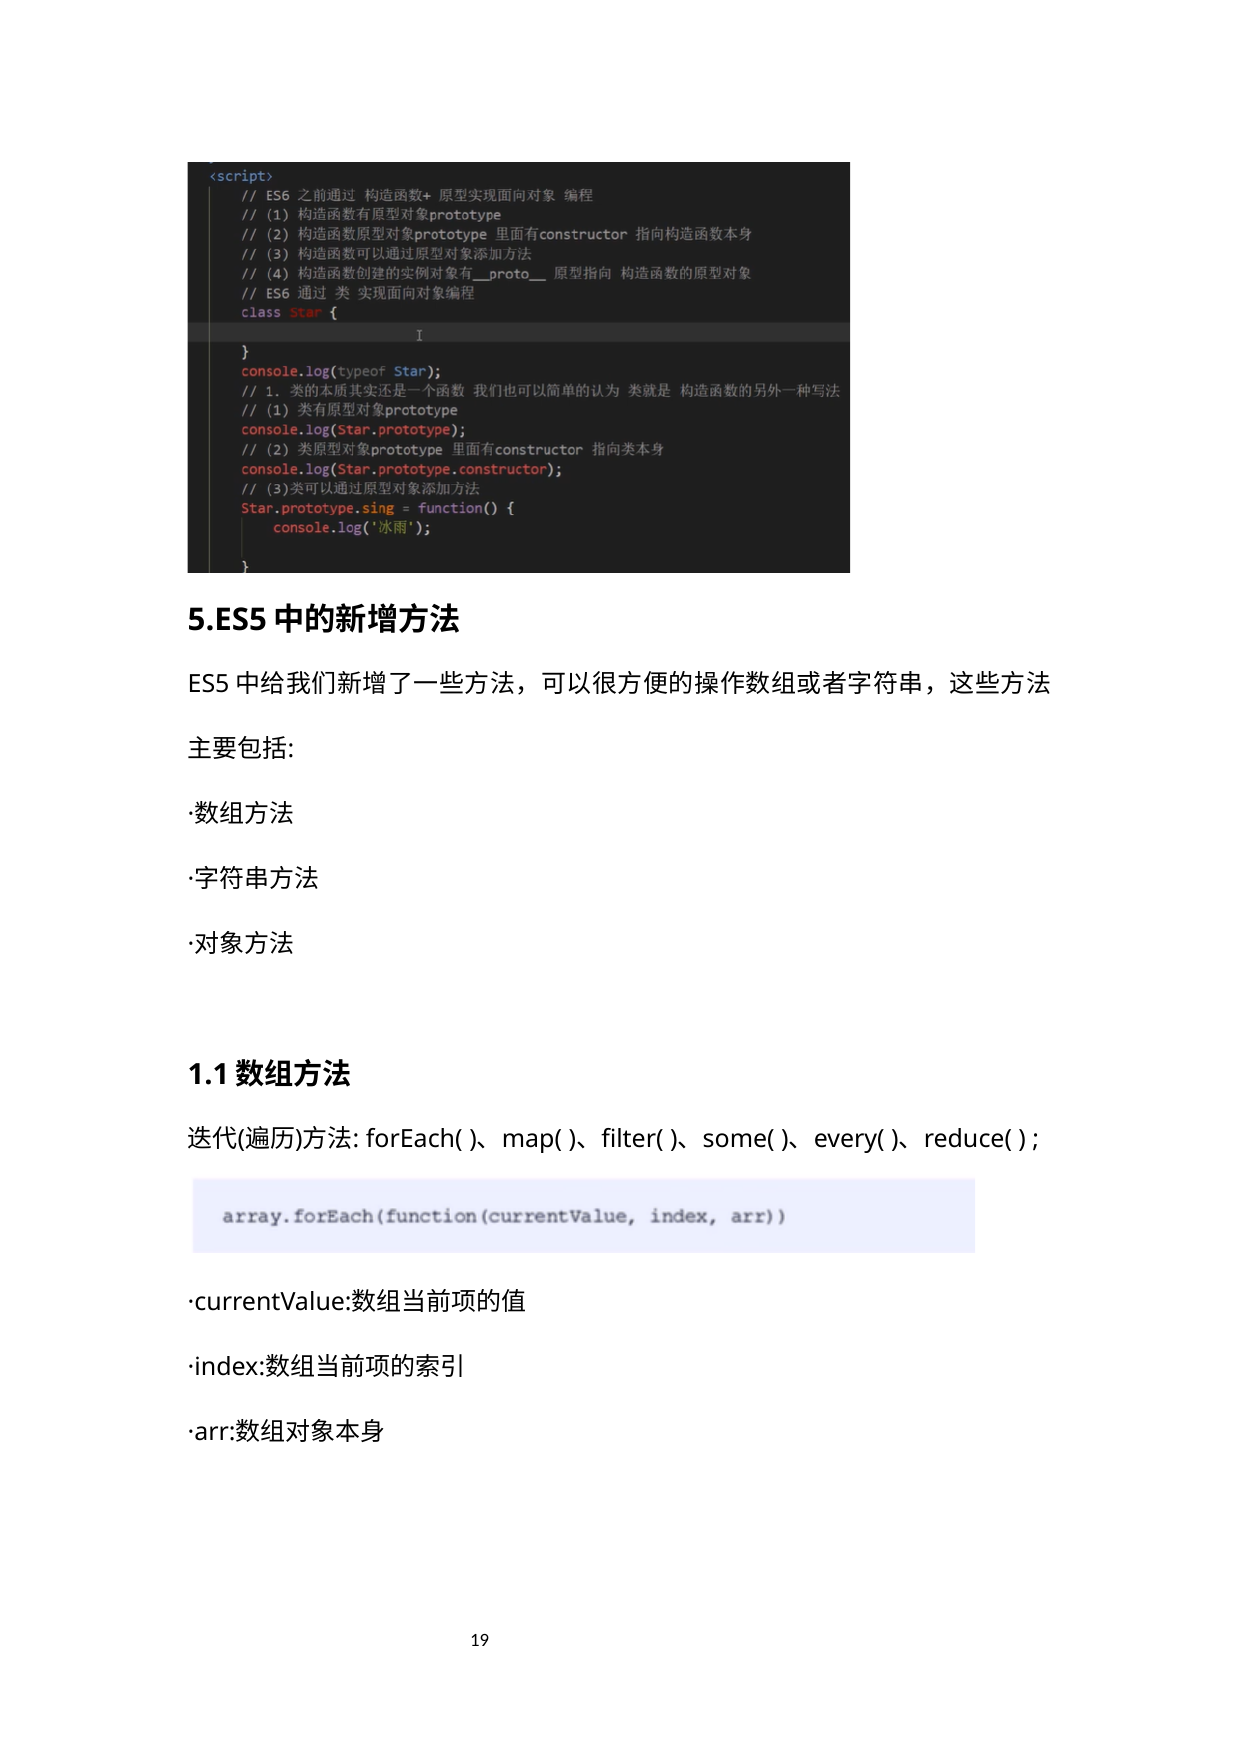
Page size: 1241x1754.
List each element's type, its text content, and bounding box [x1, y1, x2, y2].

list ·index:数组当前项的索引 [187, 1332, 1053, 1397]
list 1.1数组方法 [187, 1039, 1053, 1104]
list ·arr:数组对象本身 [187, 1397, 1053, 1462]
list 5.ES5中的新增方法 [187, 584, 1053, 649]
list 迭代(遍历)方法: forEach( )、map( )、filter( )、some( )、every( )、reduce( ) ; [187, 1104, 1053, 1169]
list ·数组方法 [187, 779, 1053, 844]
list ·对象方法 [187, 909, 1053, 974]
list ·currentValue:数组当前项的值 [187, 1267, 1053, 1332]
picture [187, 1169, 976, 1253]
list ES5中给我们新增了一些方法，可以很方便的操作数组或者字符串，这些方法主要包括: [187, 649, 1053, 779]
picture [187, 162, 851, 573]
list ·字符串方法 [187, 844, 1053, 909]
